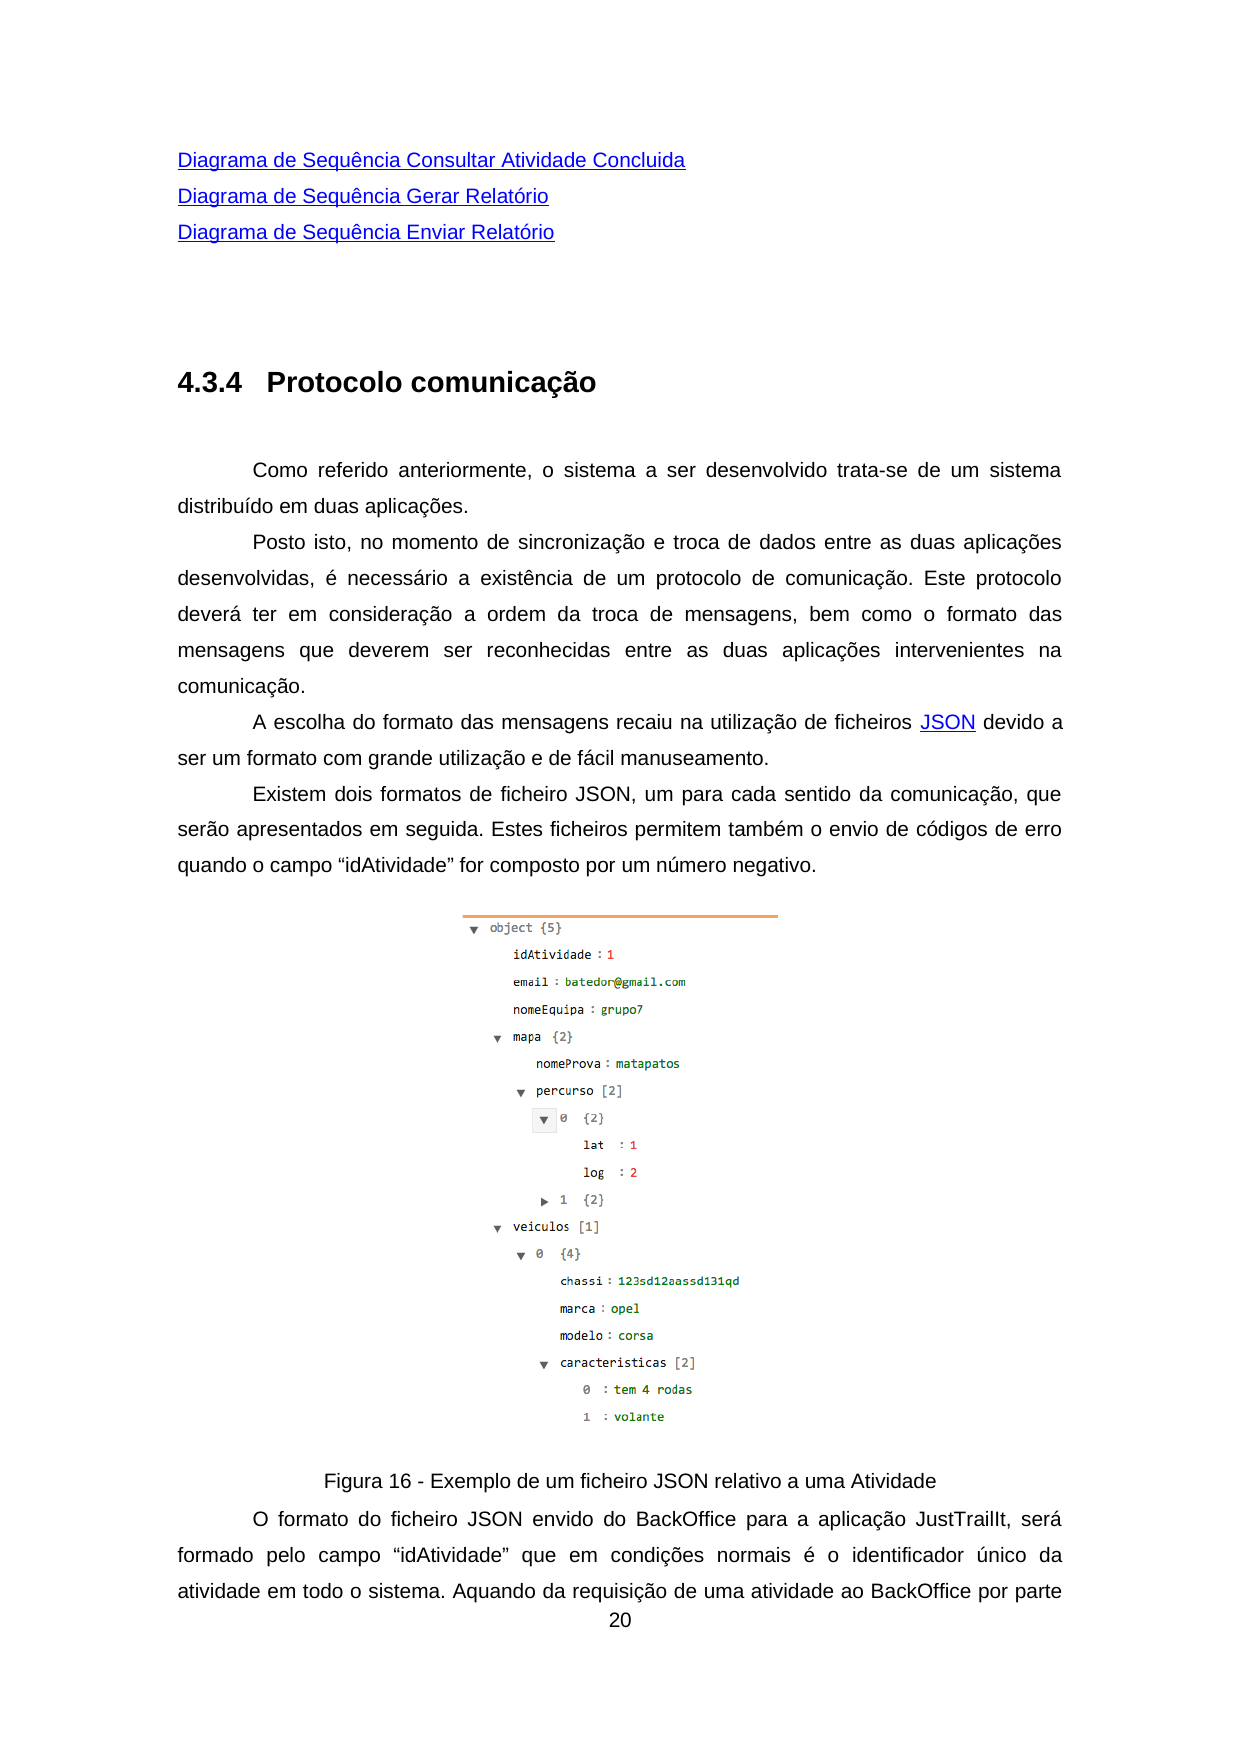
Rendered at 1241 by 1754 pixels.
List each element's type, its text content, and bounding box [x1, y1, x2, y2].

text Protocolo comunicação [177, 365, 1063, 399]
text Diagrama de Sequência Enviar Relatório [177, 219, 1063, 243]
picture [462, 915, 778, 1448]
text Como referido anteriormente, o sistema a ser desenvolvido trata-se de um sistema distribuído em duas aplicações. [177, 458, 1063, 518]
text Diagrama de Sequência Consultar Atividade Concluida [177, 148, 1063, 172]
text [177, 925, 1063, 1603]
text A escolha do formato das mensagens recaiu na utilização de ficheiros JSON devido a ser um formato com grande utilização e de fácil manuseamento. [177, 709, 1063, 769]
text Posto isto, no momento de sincronização e troca de dados entre as duas aplicações desenvolvidas, é necessário a existência de um protocolo de comunicação. Este protocolo deverá ter em consideração a ordem da troca de mensagens, bem como o formato das mensagens que deverem ser reconhecidas entre as duas aplicações intervenientes na comunicação. [177, 530, 1063, 697]
text Diagrama de Sequência Gerar Relatório [177, 184, 1063, 208]
text Existem dois formatos de ficheiro JSON, um para cada sentido da comunicação, que serão apresentados em seguida. Estes ficheiros permitem também o envio de códigos de erro quando o campo “idAtividade” for composto por um número negativo. [177, 781, 1063, 877]
